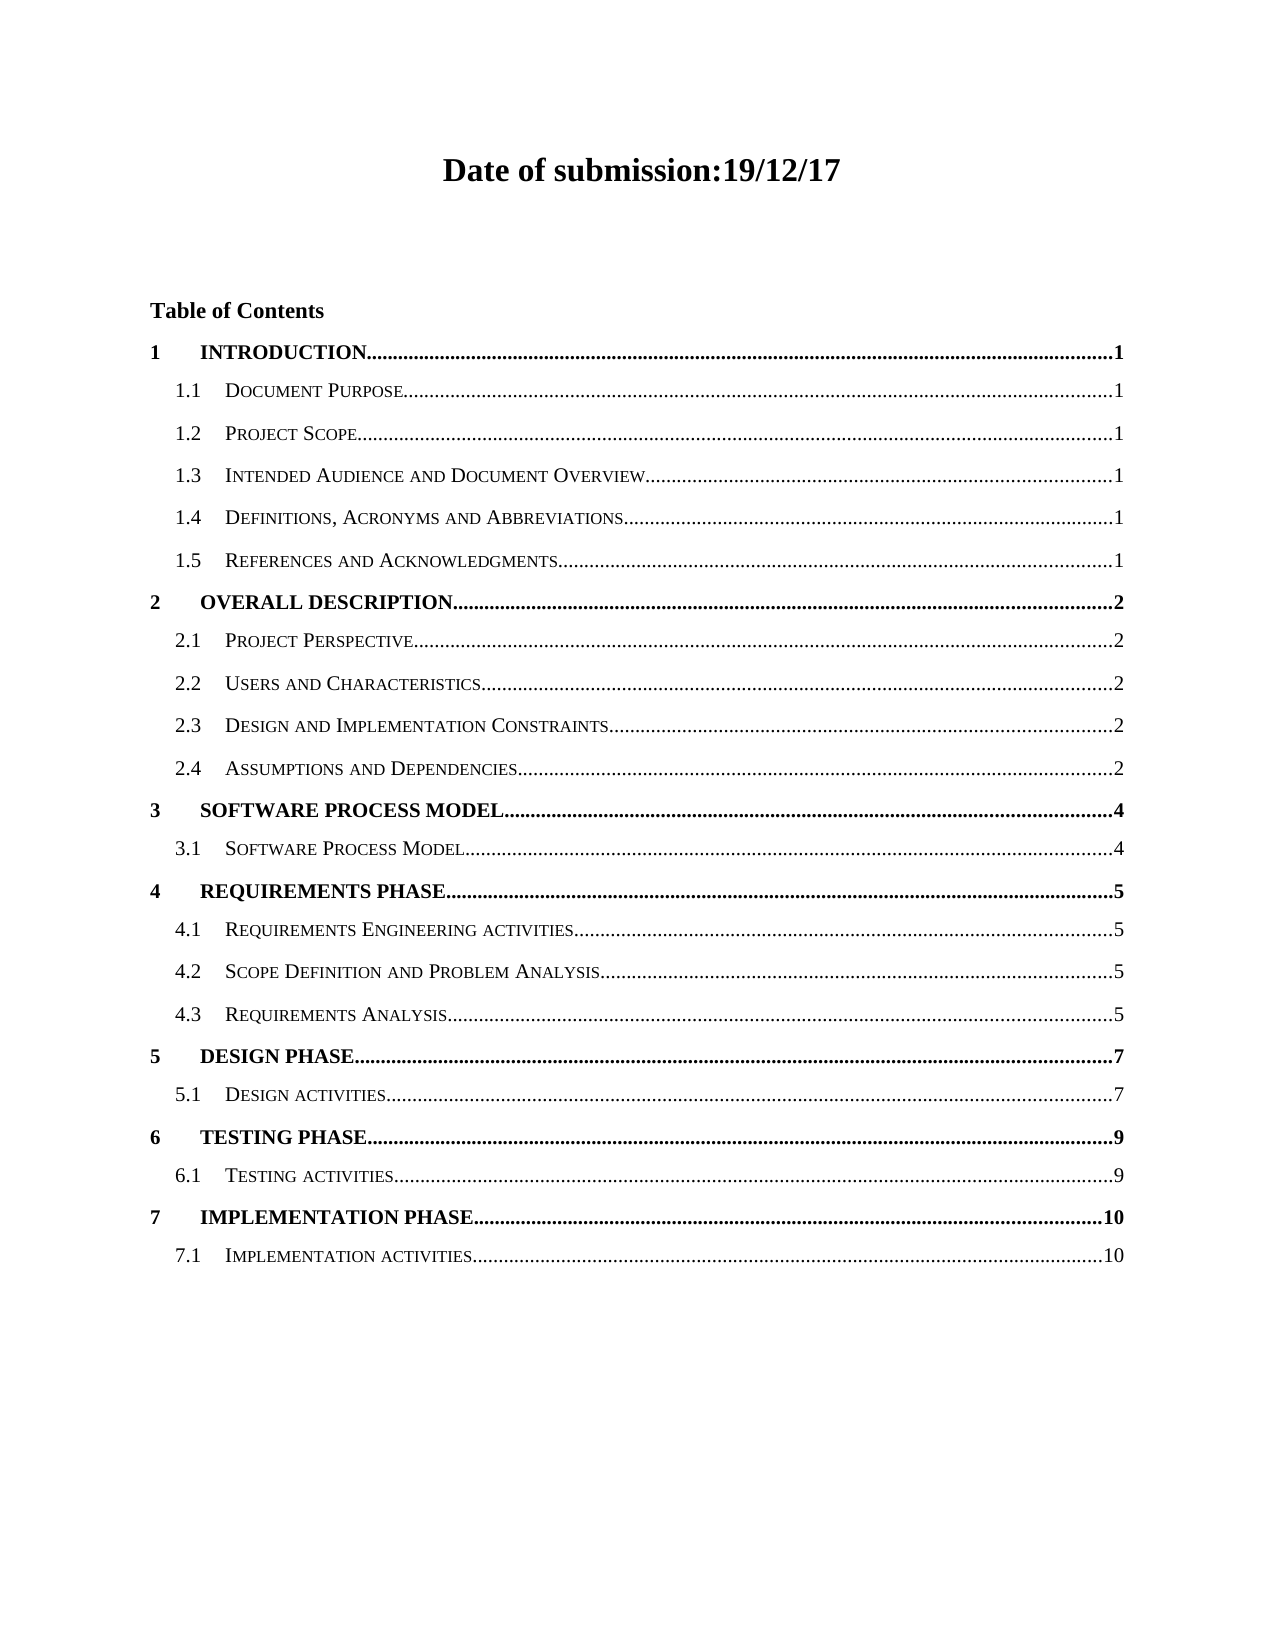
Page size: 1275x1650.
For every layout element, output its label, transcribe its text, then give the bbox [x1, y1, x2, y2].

text 5.1 Design activities 7 [175, 1082, 1125, 1106]
text 1.3 Intended Audience and Document Overview 1 [175, 463, 1125, 487]
text 2.1 Project Perspective 2 [175, 628, 1125, 652]
text 4.3 Requirements Analysis 5 [175, 1002, 1125, 1026]
text 1.5 References and Acknowledgments 1 [175, 548, 1125, 572]
text 4.2 Scope Definition and Problem Analysis 5 [175, 959, 1125, 983]
text 1.1 Document Purpose 1 [175, 378, 1125, 402]
text 6 Testing Phase 9 [150, 1124, 1125, 1149]
text 6.1 Testing activities 9 [175, 1163, 1125, 1187]
text 4 Requirements Phase 5 [150, 878, 1125, 903]
text 2.3 Design and Implementation Constraints 2 [175, 713, 1125, 737]
text 3.1 Software Process Model 4 [175, 836, 1125, 860]
text 2.4 Assumptions and Dependencies 2 [175, 756, 1125, 779]
text 4.1 Requirements Engineering activities 5 [175, 917, 1125, 941]
text 2 Overall Description 2 [150, 590, 1125, 614]
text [150, 150, 1125, 222]
text 7.1 Implementation activities 10 [175, 1243, 1125, 1267]
text 3 Software Process Model 4 [150, 798, 1125, 822]
text 1 Introduction 1 [150, 340, 1125, 364]
text 7 Implementation Phase 10 [150, 1205, 1125, 1229]
text 2.2 Users and Characteristics 2 [175, 671, 1125, 695]
text 1.2 Project Scope 1 [175, 421, 1125, 444]
text Table of Contents [150, 297, 1125, 323]
text 5 Design Phase 7 [150, 1044, 1125, 1068]
text 1.4 Definitions, Acronyms and Abbreviations 1 [175, 505, 1125, 529]
